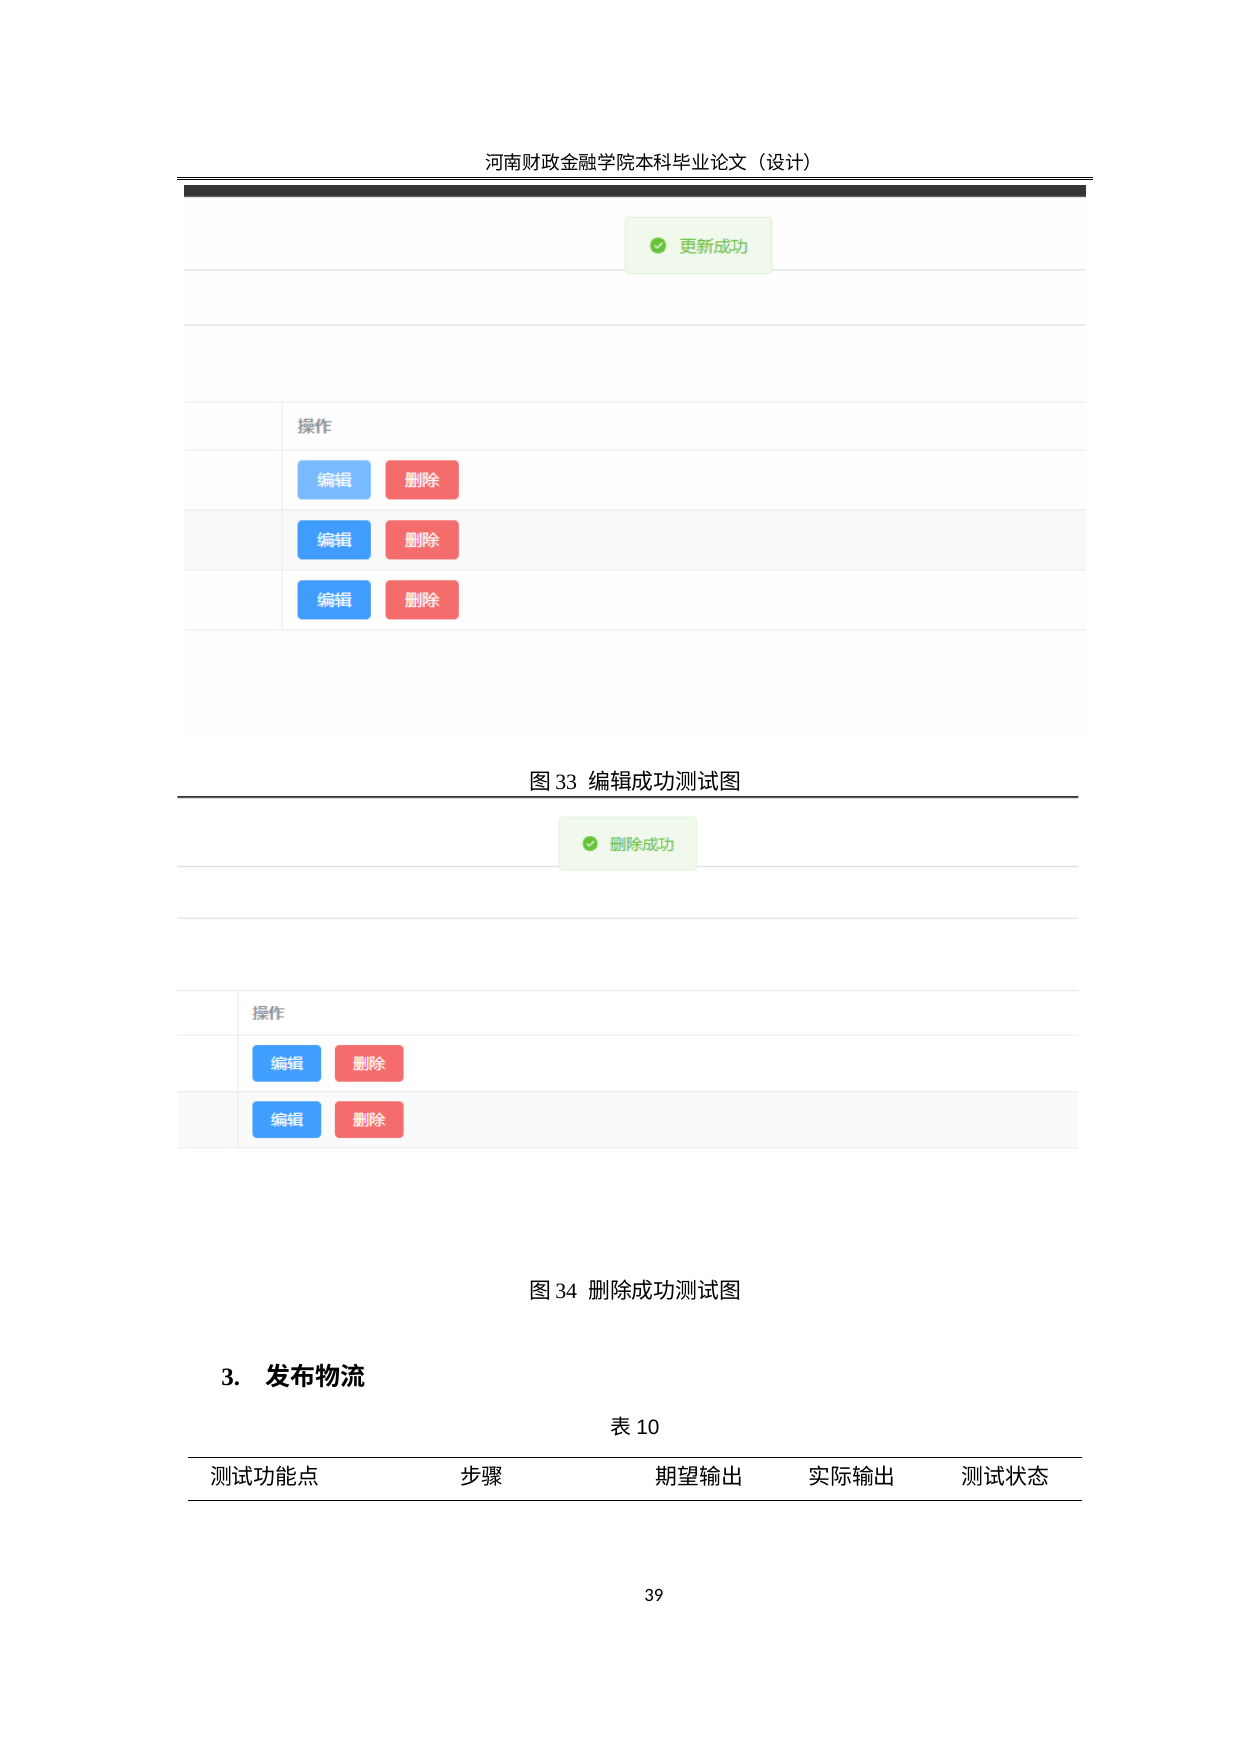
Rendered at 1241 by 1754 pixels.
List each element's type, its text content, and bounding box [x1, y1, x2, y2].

text 表 10 [177, 1408, 1093, 1442]
text 图34 删除成功测试图 [177, 1272, 1093, 1306]
list 发布物流 [177, 1340, 1093, 1408]
table_header 实际输出 [775, 1458, 928, 1499]
table_header 测试状态 [928, 1458, 1082, 1499]
table_header 期望输出 [622, 1458, 775, 1499]
table_header 步骤 [341, 1458, 622, 1499]
picture [184, 185, 1086, 737]
table_header 测试功能点 [188, 1458, 341, 1499]
picture [177, 796, 1079, 1254]
text 图33 编辑成功测试图 [177, 763, 1093, 797]
